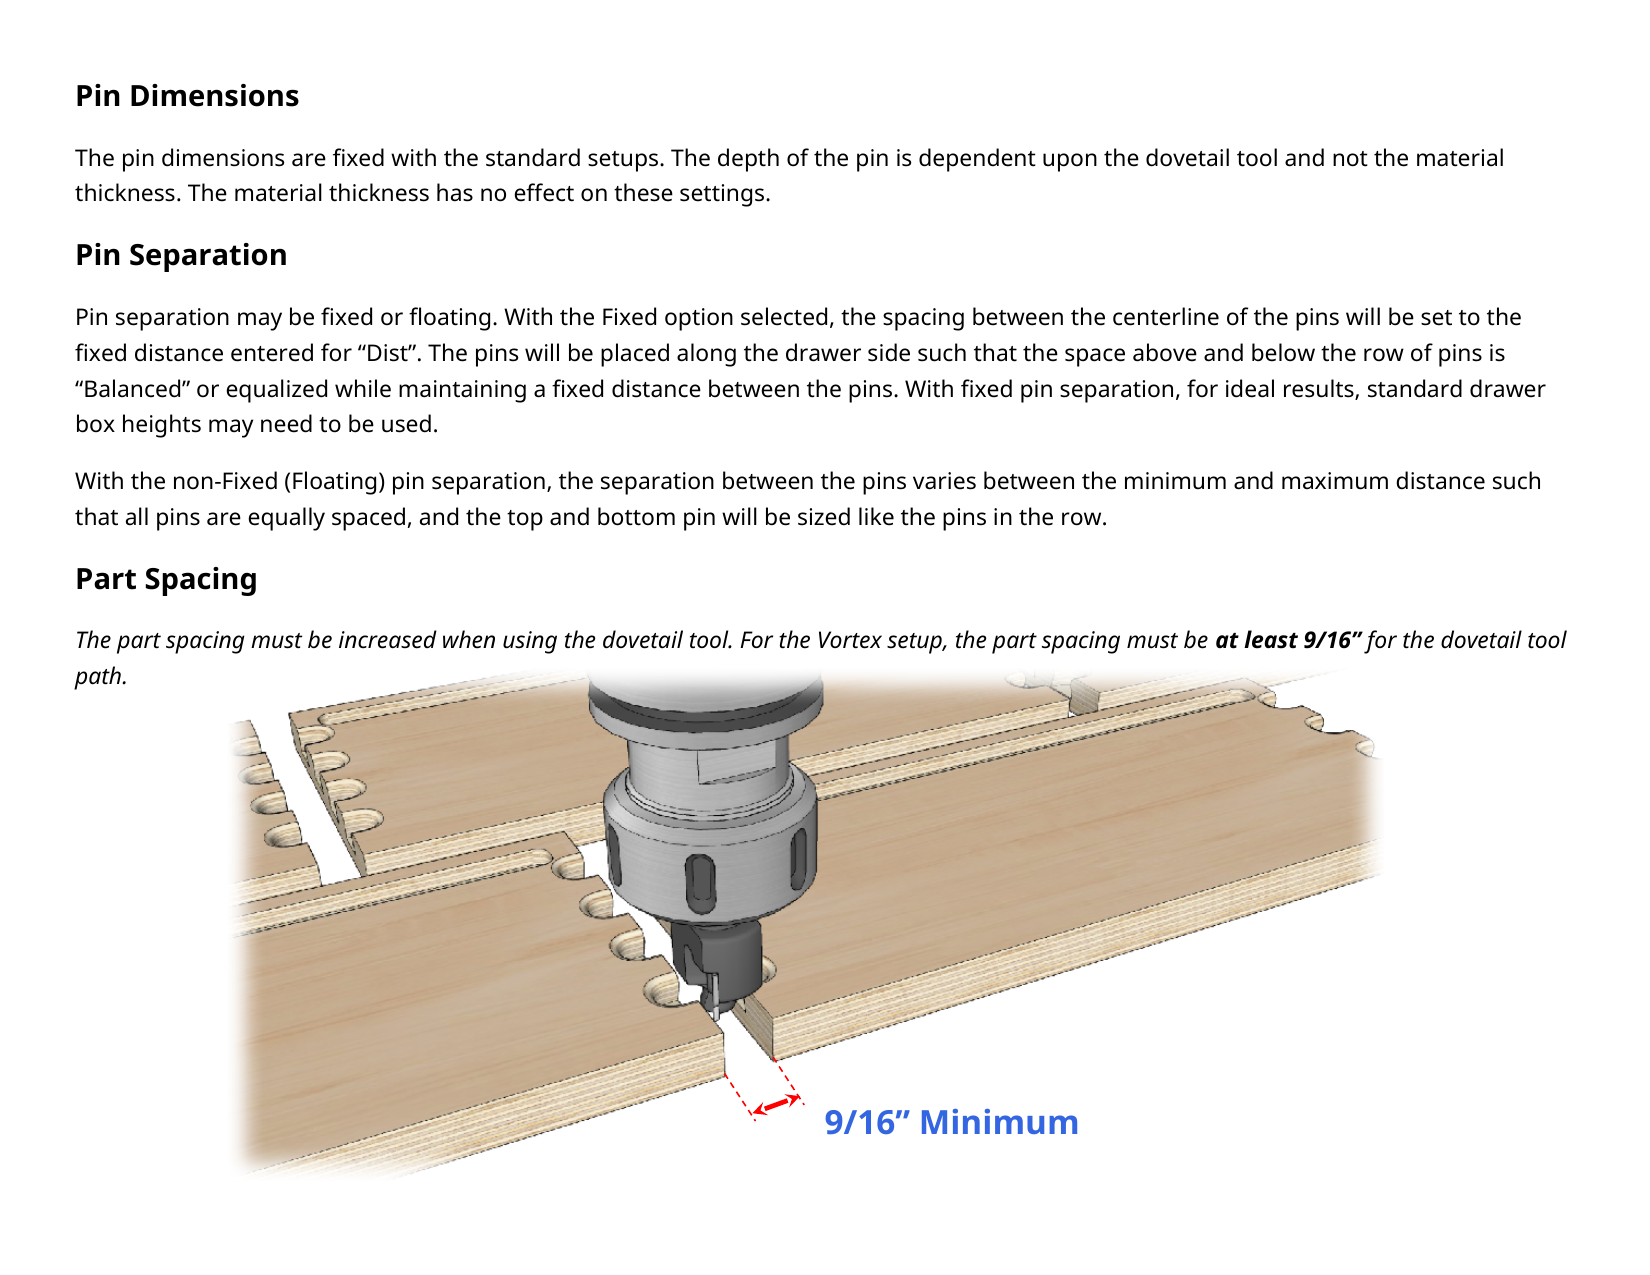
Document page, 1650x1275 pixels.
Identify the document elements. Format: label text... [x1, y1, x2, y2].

text The pin dimensions are fixed with the standard setups. The depth of the pin is dependent upon the dovetail tool and not the material thickness. The material thickness has no effect on these settings. [75, 141, 1575, 209]
text Part Spacing [75, 558, 1575, 598]
text The part spacing must be increased when using the dovetail tool. For the Vortex setup, the part spacing must be at least 9/16” for the dovetail tool path. [75, 624, 1575, 692]
text Pin separation may be fixed or floating. With the Fixed option selected, the spacing between the centerline of the pins will be set to the fixed distance entered for “Dist”. The pins will be placed along the drawer side such that the space above and below the row of pins is “Balanced” or equalized while maintaining a fixed distance between the pins. With fixed pin separation, for ideal results, standard drawer box heights may need to be used. [75, 301, 1575, 440]
picture [259, 700, 1352, 1150]
text With the non-Fixed (Floating) pin separation, the separation between the pins varies between the minimum and maximum distance such that all pins are equally spaced, and the top and bottom pin will be sized like the pins in the row. [75, 465, 1575, 532]
text Pin Dimensions [75, 75, 1575, 115]
text Pin Separation [75, 234, 1575, 274]
